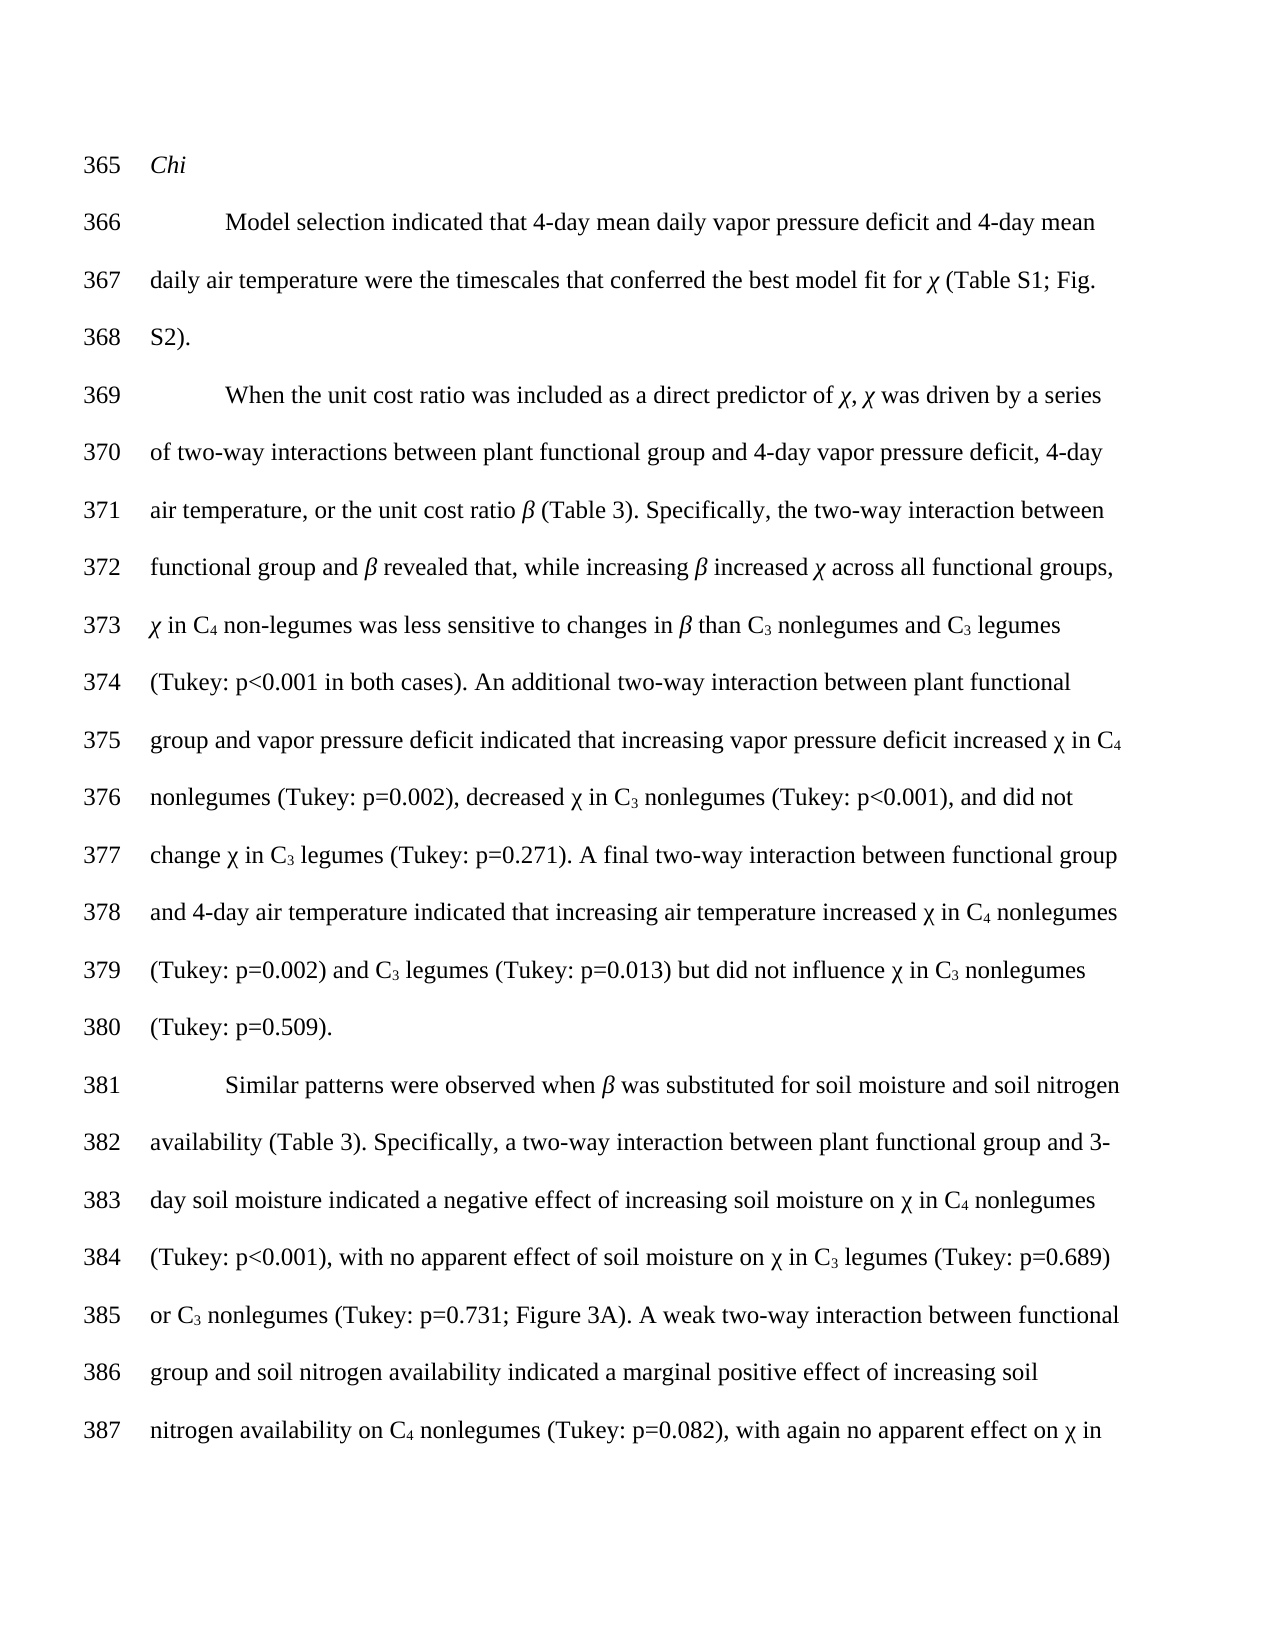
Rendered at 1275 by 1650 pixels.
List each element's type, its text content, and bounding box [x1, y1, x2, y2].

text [150, 1070, 1125, 1444]
text Chi [150, 150, 1125, 179]
text When the unit cost ratio was included as a direct predictor of χ, χ was driven by a series of two-way interactions between plant functional group and 4-day vapor pressure deficit, 4-day air temperature, or the unit cost ratio β (Table 3). Specifically, the two-way interaction between functional group and β revealed that, while increasing β increased χ across all functional groups, χ in C4 non-legumes was less sensitive to changes in β than C3 nonlegumes and C3 legumes (Tukey: p<0.001 in both cases). An additional two-way interaction between plant functional group and vapor pressure deficit indicated that increasing vapor pressure deficit increased χ in C4 nonlegumes (Tukey: p=0.002), decreased χ in C3 nonlegumes (Tukey: p<0.001), and did not change χ in C3 legumes (Tukey: p=0.271). A final two-way interaction between functional group and 4-day air temperature indicated that increasing air temperature increased χ in C4 nonlegumes (Tukey: p=0.002) and C3 legumes (Tukey: p=0.013) but did not influence χ in C3 nonlegumes (Tukey: p=0.509). [150, 380, 1125, 1041]
text Model selection indicated that 4-day mean daily vapor pressure deficit and 4-day mean daily air temperature were the timescales that conferred the best model fit for χ (Table S1; Fig. S2). [150, 207, 1125, 351]
